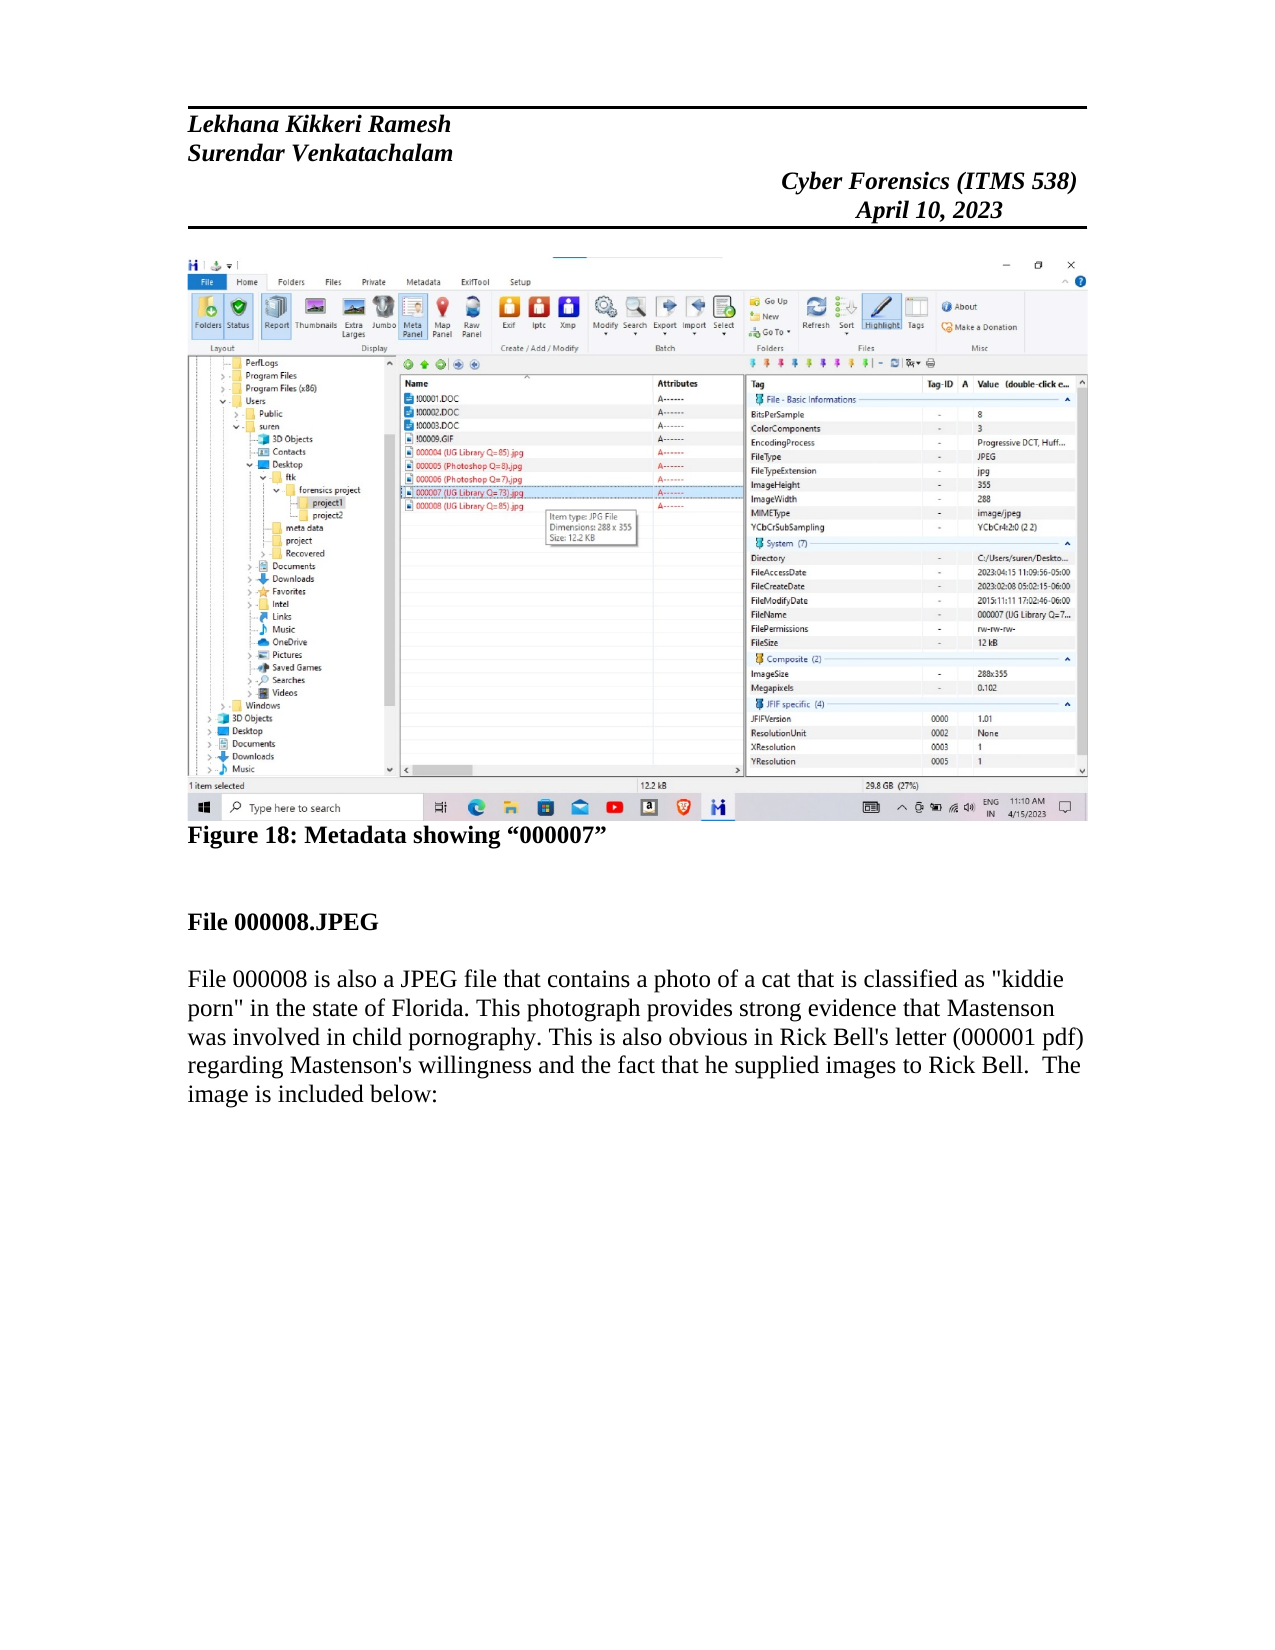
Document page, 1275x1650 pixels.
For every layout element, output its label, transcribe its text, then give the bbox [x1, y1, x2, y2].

text File 000008.JPEG [187, 907, 1087, 964]
picture [187, 257, 1088, 821]
text File 000008 is also a JPEG file that contains a photo of a cat that is classified as "kiddie porn" in the state of Florida. This photograph provides strong evidence that Mastenson was involved in child pornography. This is also obvious in Rick Bell's letter (000001 pdf) regarding Mastenson's willingness and the fact that he supplied images to Rick Bell. The image is included below: [187, 964, 1087, 1108]
text Figure 18: Metadata showing “000007” [187, 821, 1087, 849]
